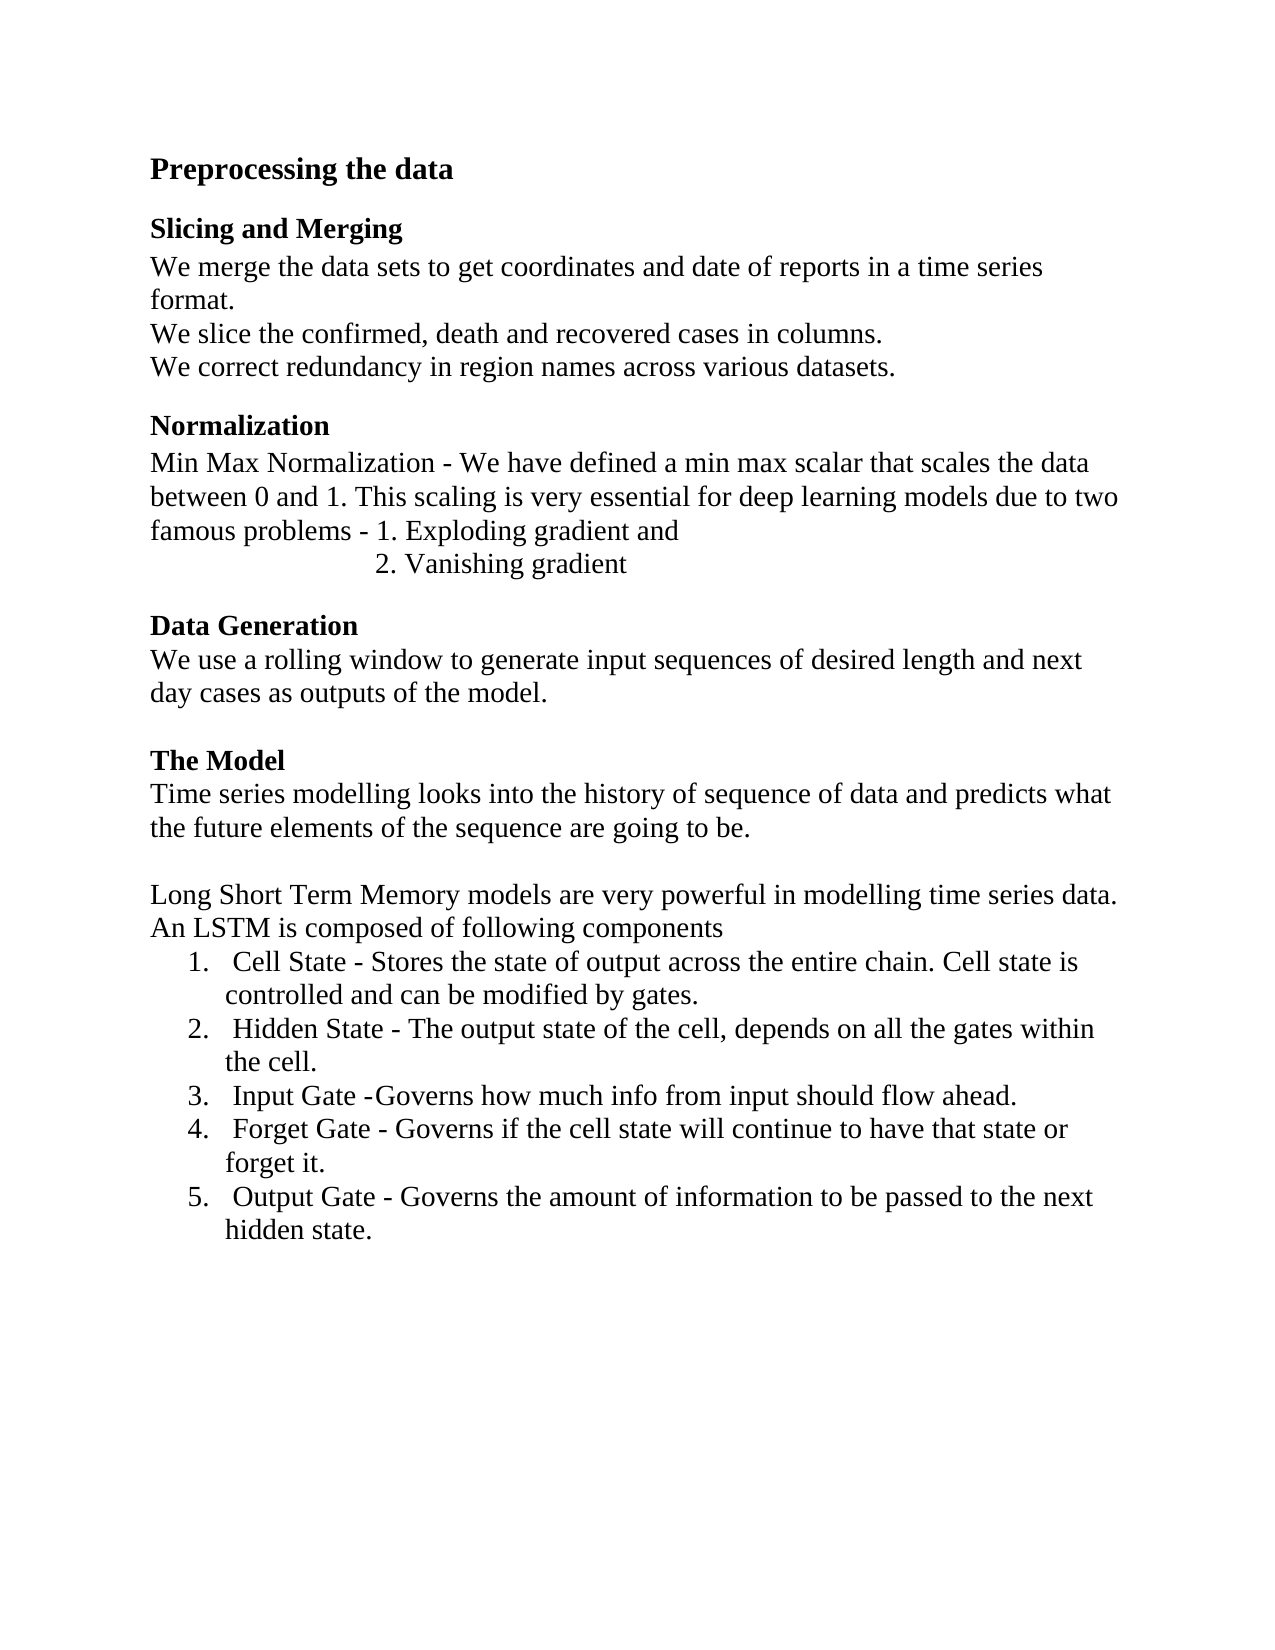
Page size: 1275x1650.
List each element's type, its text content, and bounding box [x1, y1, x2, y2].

subtitle Normalization [150, 408, 1125, 441]
list Hidden State - The output state of the cell, depends on all the gates within the cell. [187, 1011, 1125, 1078]
list Forget Gate - Governs if the cell state will continue to have that state or forget it. [187, 1112, 1125, 1179]
text The Model [150, 743, 1125, 776]
text We slice the confirmed, death and recovered cases in columns. [150, 316, 1125, 349]
text We merge the data sets to get coordinates and date of reports in a time series format. [150, 249, 1125, 316]
text Data Generation [150, 608, 1125, 642]
list Input Gate - Governs how much info from input should flow ahead. [187, 1078, 1125, 1112]
text 2. Vanishing gradient [300, 546, 1125, 580]
subtitle Slicing and Merging [150, 211, 1125, 244]
text We use a rolling window to generate input sequences of desired length and next day cases as outputs of the model. [150, 642, 1125, 709]
text Long Short Term Memory models are very powerful in modelling time series data. [150, 877, 1125, 910]
text Time series modelling looks into the history of sequence of data and predicts what the future elements of the sequence are going to be. [150, 776, 1125, 843]
text We correct redundancy in region names across various datasets. [150, 349, 1125, 383]
list Cell State - Stores the state of output across the entire chain. Cell state is controlled and can be modified by gates. [187, 944, 1125, 1011]
subtitle Preprocessing the data [150, 150, 1125, 186]
list Output Gate - Governs the amount of information to be passed to the next hidden state. [187, 1179, 1125, 1246]
text An LSTM is composed of following components [150, 910, 1125, 944]
text Min Max Normalization - We have defined a min max scalar that scales the data between 0 and 1. This scaling is very essential for deep learning models due to two famous problems - 1. Exploding gradient and [150, 446, 1125, 546]
